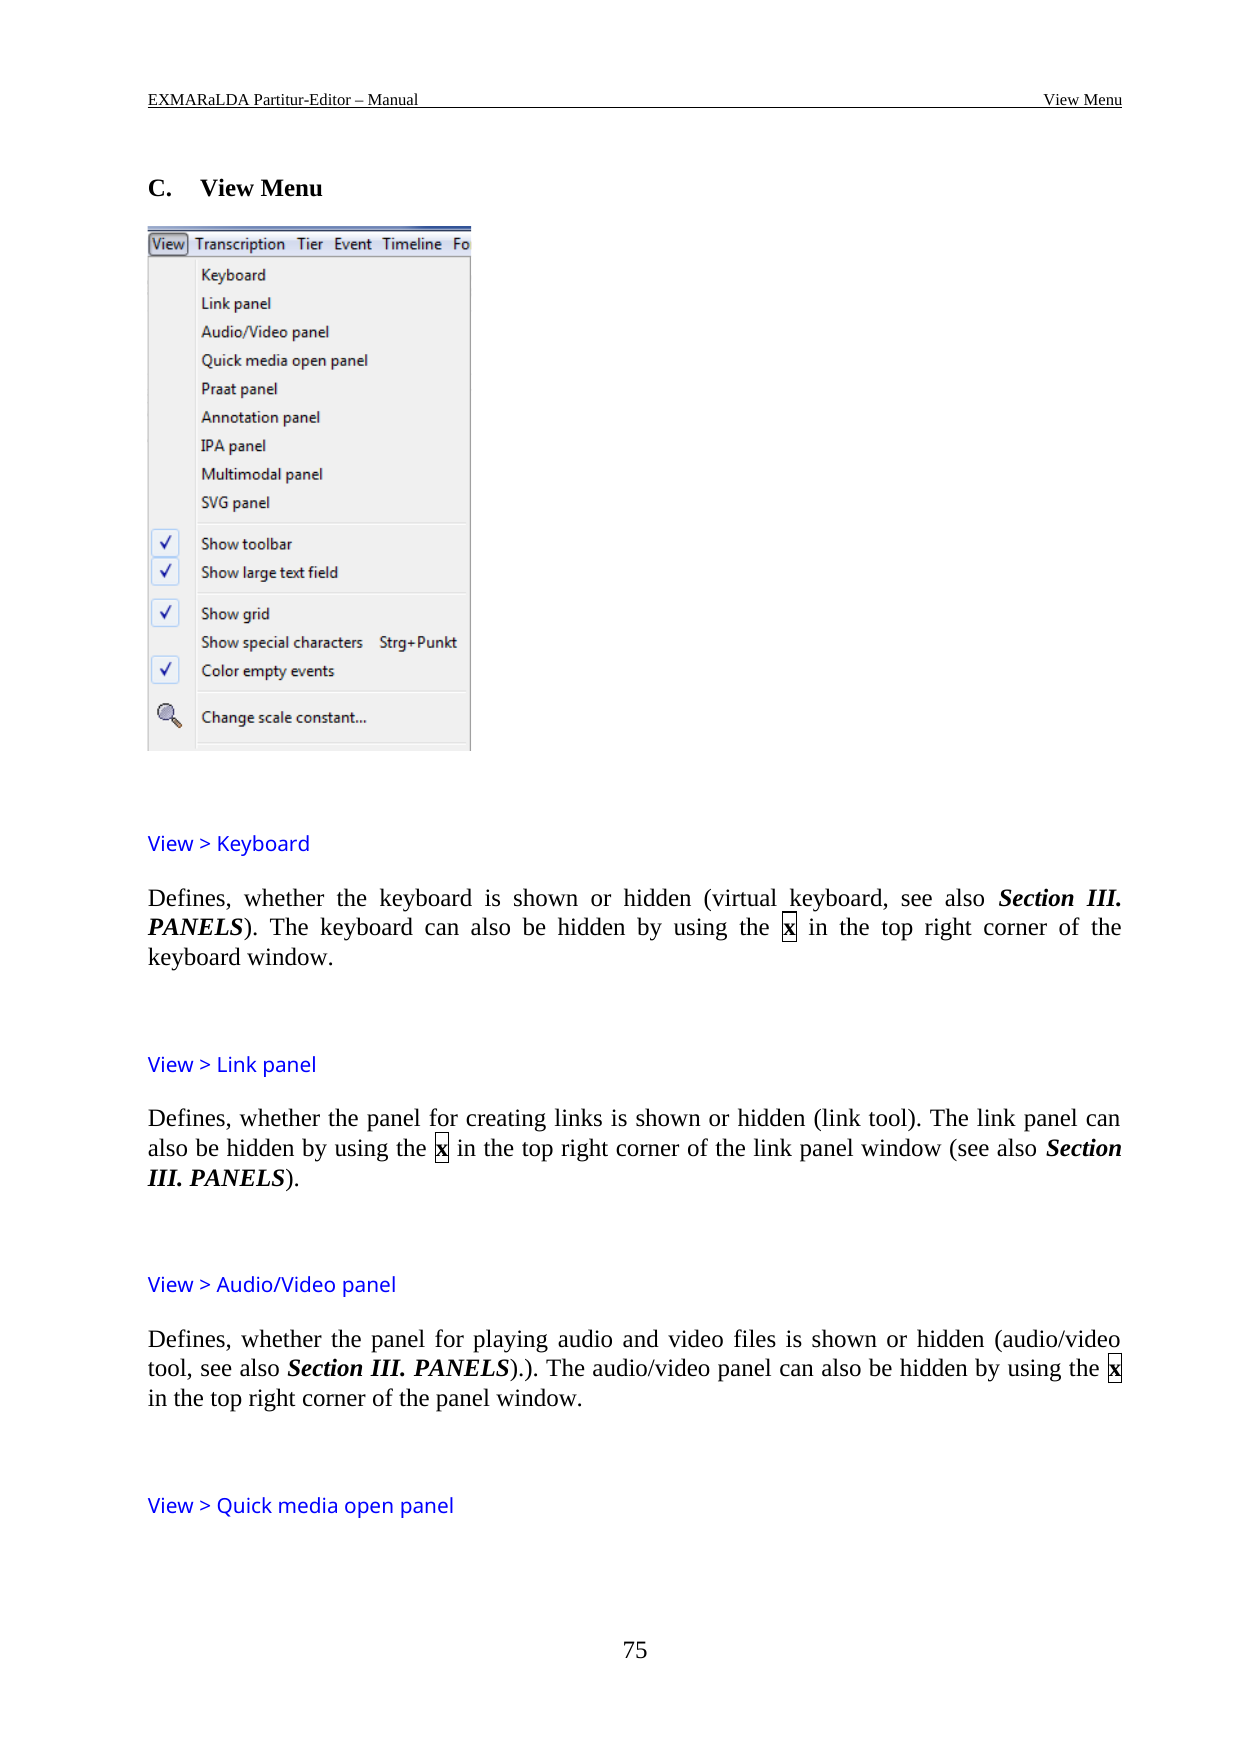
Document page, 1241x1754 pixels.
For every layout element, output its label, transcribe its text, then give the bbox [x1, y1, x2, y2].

picture [147, 226, 472, 751]
text Defines, whether the keyboard is shown or hidden (virtual keyboard, see also Section III. PANELS). The keyboard can also be hidden by using the x in the top right corner of the keyboard window. [148, 883, 1122, 971]
text Defines, whether the panel for creating links is shown or hidden (link tool). The link panel can also be hidden by using the x in the top right corner of the link panel window (see also Section III. PANELS). [148, 1103, 1122, 1191]
subtitle View > Audio/Video panel [148, 1270, 1122, 1299]
text Defines, whether the panel for playing audio and video files is shown or hidden (audio/video tool, see also Section III. PANELS).). The audio/video panel can also be hidden by using the x in the top right corner of the panel window. [148, 1324, 1122, 1412]
subtitle View > Quick media open panel [148, 1491, 1122, 1519]
subtitle View Menu [148, 173, 1122, 201]
subtitle View > Link panel [148, 1050, 1122, 1078]
subtitle View > Keyboard [148, 829, 1122, 858]
